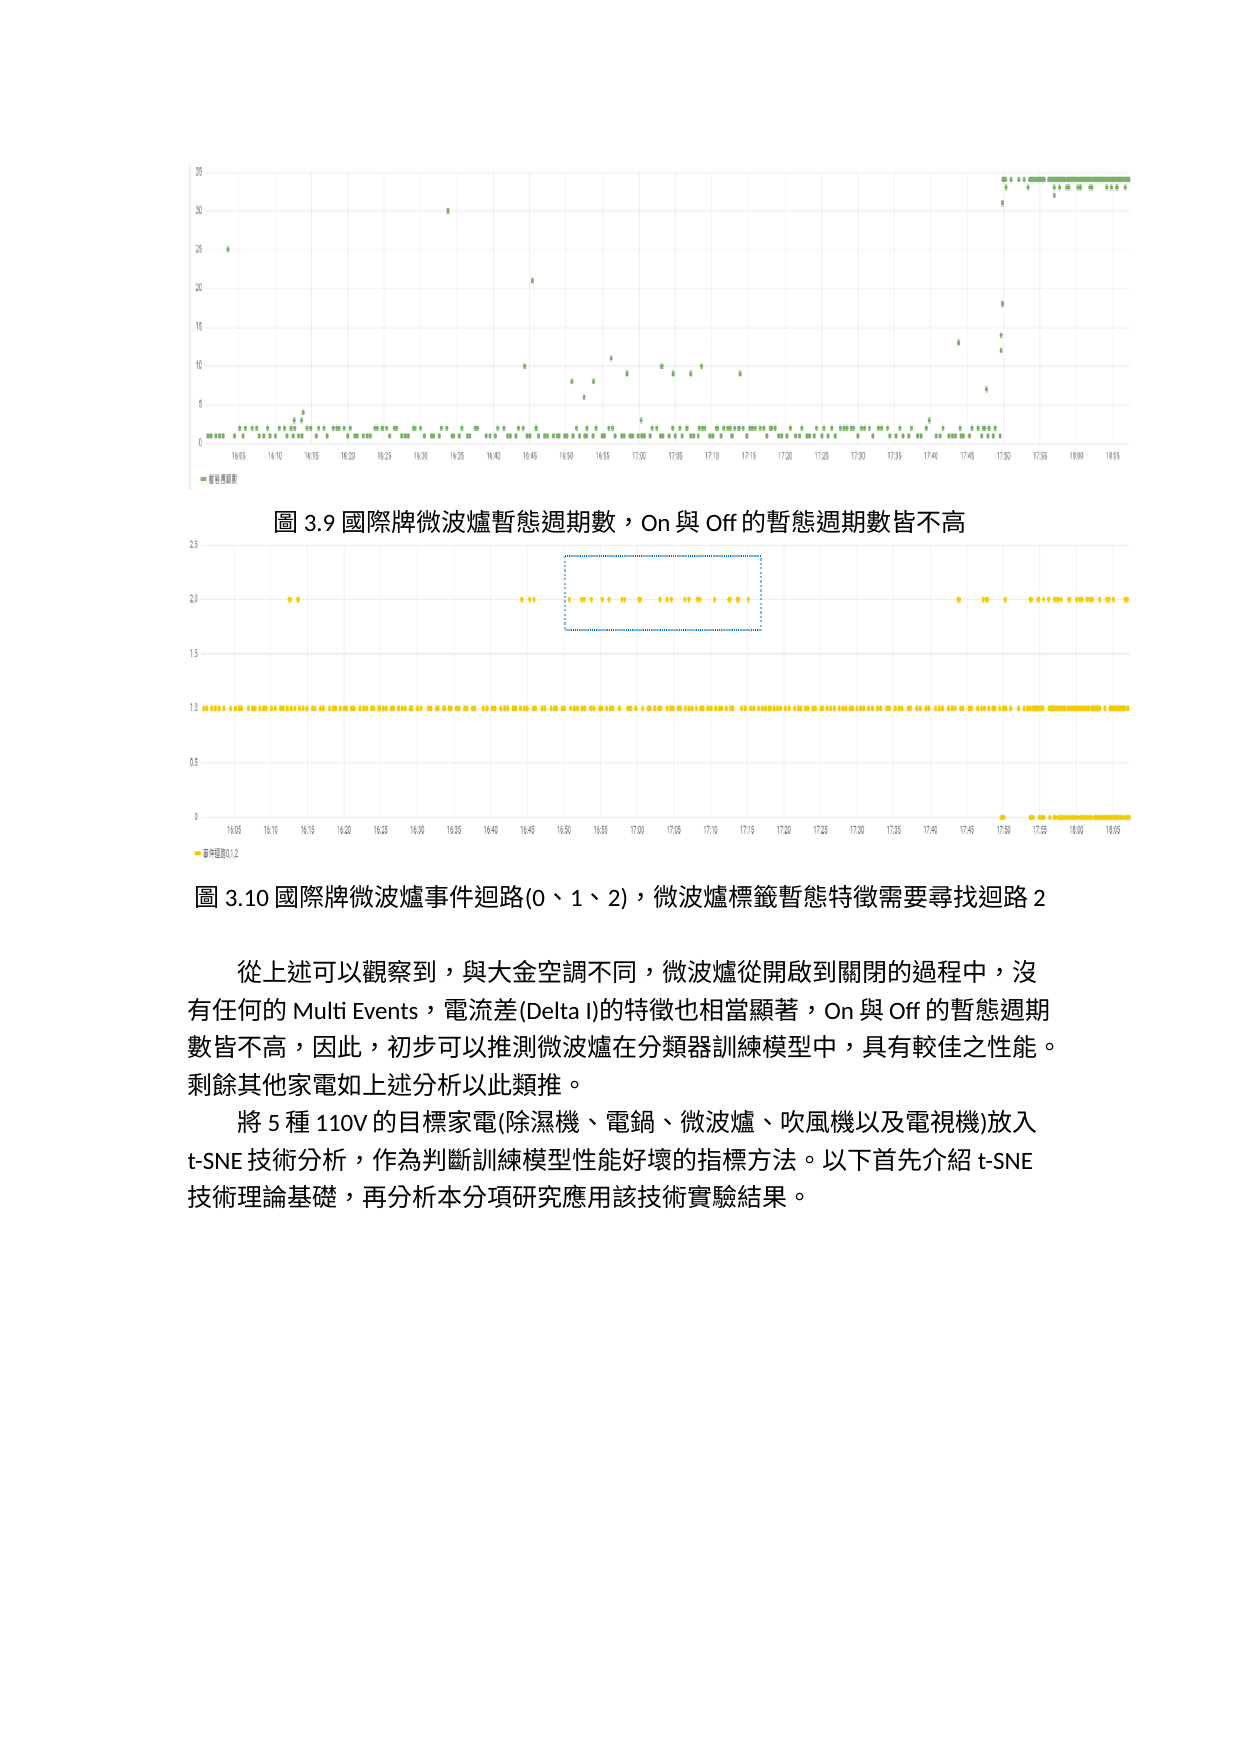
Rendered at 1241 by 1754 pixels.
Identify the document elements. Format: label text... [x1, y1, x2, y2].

picture [187, 539, 1133, 865]
text 將5種110V的目標家電(除濕機、電鍋、微波爐、吹風機以及電視機)放入t-SNE技術分析，作為判斷訓練模型性能好壞的指標方法。以下首先介紹t-SNE技術理論基礎，再分析本分項研究應用該技術實驗結果。 [187, 1102, 1053, 1214]
picture [187, 164, 1133, 490]
text 從上述可以觀察到，與大金空調不同，微波爐從開啟到關閉的過程中，沒有任何的Multi Events，電流差(Delta I)的特徵也相當顯著，On與Off的暫態週期數皆不高，因此，初步可以推測微波爐在分類器訓練模型中，具有較佳之性能。剩餘其他家電如上述分析以此類推。 [187, 952, 1053, 1102]
text 圖3.9 國際牌微波爐暫態週期數，On與Off的暫態週期數皆不高 [187, 502, 1053, 539]
text 圖3.10 國際牌微波爐事件迴路(0、1、2)，微波爐標籤暫態特徵需要尋找迴路2 [187, 877, 1053, 914]
